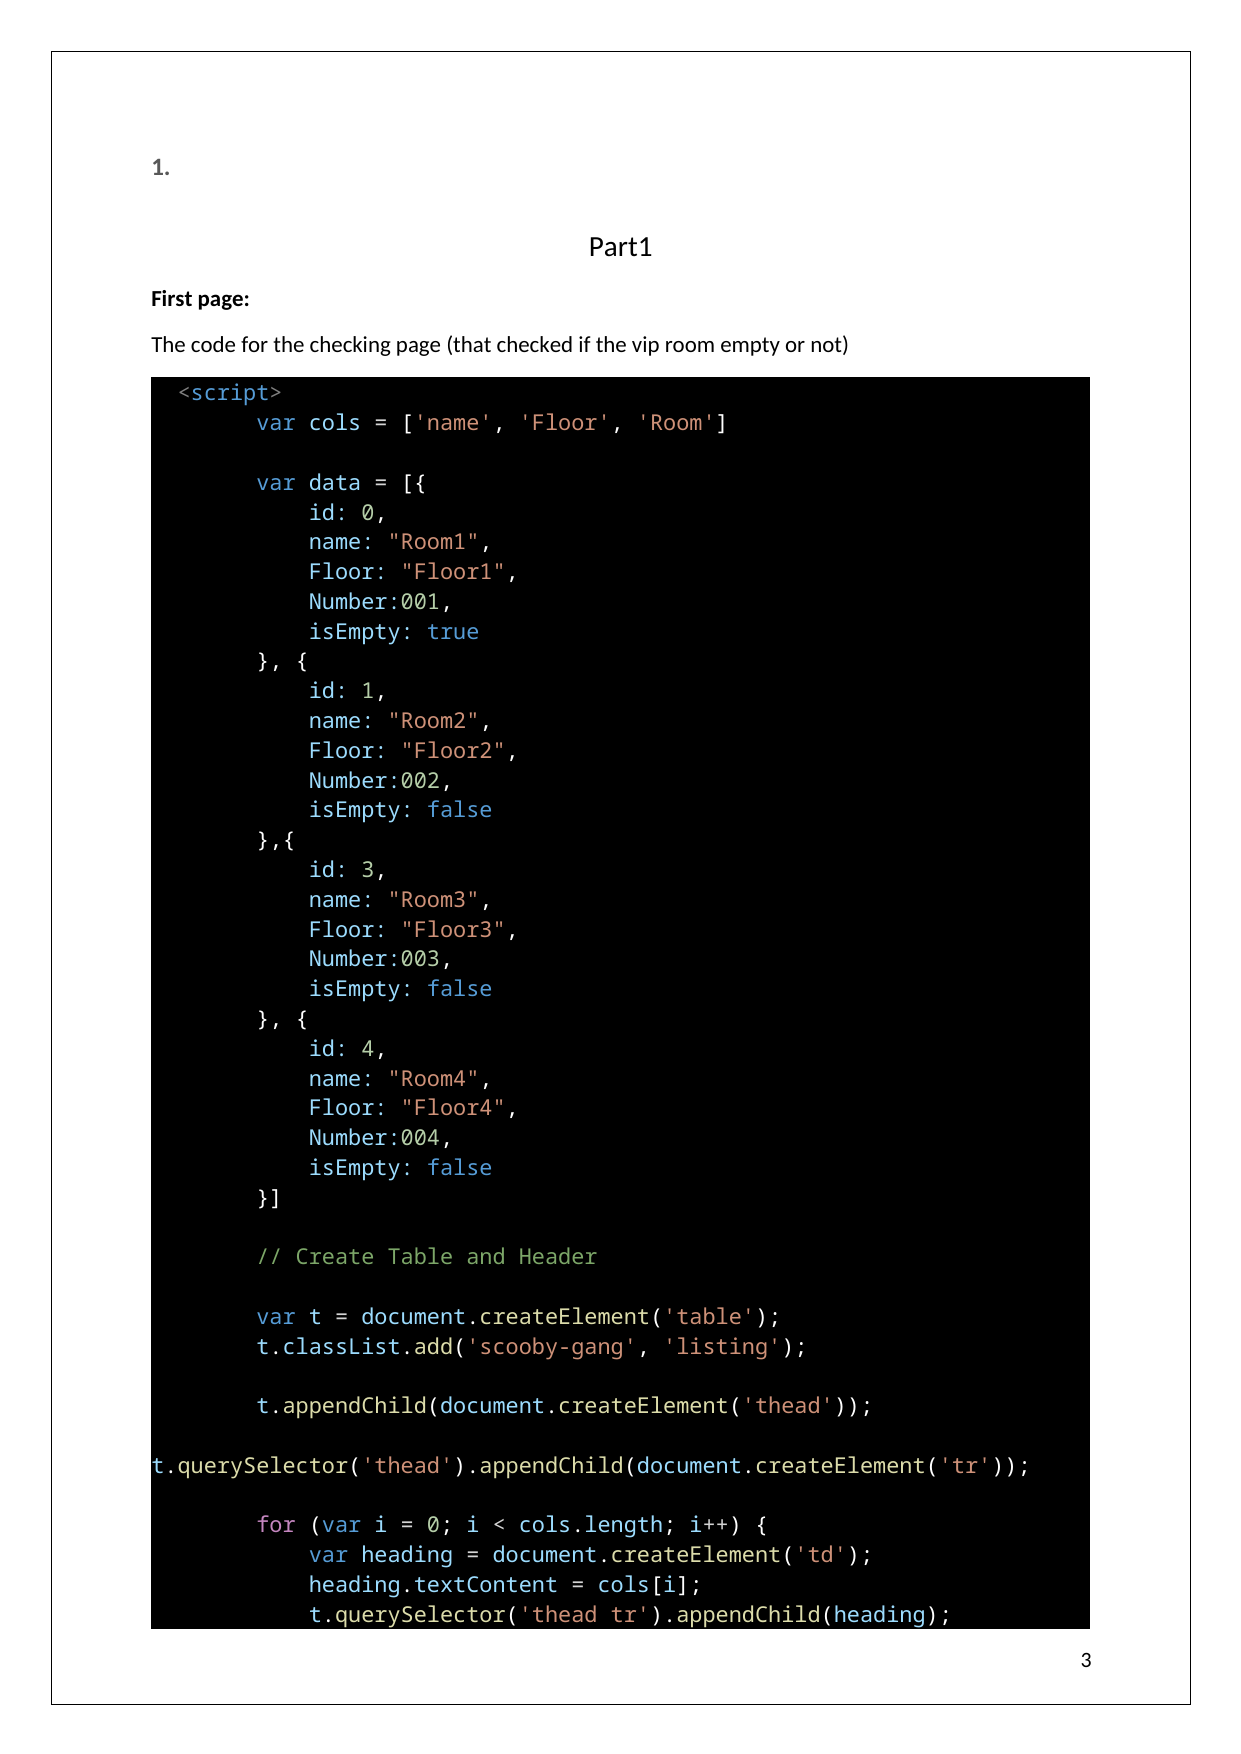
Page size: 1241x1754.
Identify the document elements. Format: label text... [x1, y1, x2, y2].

text id: 4, [151, 1033, 1090, 1063]
text t.querySelector('thead tr').appendChild(heading); [151, 1599, 1090, 1629]
text Number:001, [151, 586, 1090, 616]
text First page: [151, 284, 1090, 312]
text name: "Room1", [151, 526, 1090, 556]
text t.appendChild(document.createElement('thead')); [151, 1390, 1090, 1420]
text Floor: "Floor4", [151, 1092, 1090, 1122]
text id: 3, [151, 854, 1090, 884]
text name: "Room2", [151, 705, 1090, 735]
text Number:004, [151, 1122, 1090, 1152]
text Floor: "Floor3", [151, 914, 1090, 943]
text name: "Room4", [151, 1063, 1090, 1092]
text name: "Room3", [151, 884, 1090, 914]
text // Create Table and Header [151, 1241, 1090, 1271]
text }, { [151, 1003, 1090, 1033]
text Number:002, [151, 765, 1090, 794]
text for (var i = 0; i < cols.length; i++) { [151, 1509, 1090, 1539]
text var heading = document.createElement('td'); [151, 1539, 1090, 1569]
text var t = document.createElement('table'); [151, 1301, 1090, 1331]
text Floor: "Floor1", [151, 556, 1090, 586]
text isEmpty: true [151, 616, 1090, 646]
text isEmpty: false [151, 973, 1090, 1003]
text var cols = ['name', 'Floor', 'Room'] [151, 407, 1090, 437]
text }] [151, 1182, 1090, 1212]
text var data = [{ [151, 467, 1090, 497]
text <script> [151, 377, 1090, 407]
text t.querySelector('thead').appendChild(document.createElement('tr')); [151, 1420, 1090, 1480]
text }, { [151, 646, 1090, 675]
text Floor: "Floor2", [151, 735, 1090, 765]
text isEmpty: false [151, 794, 1090, 824]
text Number:003, [151, 943, 1090, 973]
text id: 0, [151, 497, 1090, 526]
text The code for the checking page (that checked if the vip room empty or not) [151, 331, 1090, 358]
text isEmpty: false [151, 1152, 1090, 1182]
text Part1 [151, 228, 1090, 264]
text heading.textContent = cols[i]; [151, 1569, 1090, 1599]
text id: 1, [151, 675, 1090, 705]
subtitle 1. [151, 151, 1090, 182]
text t.classList.add('scooby-gang', 'listing'); [151, 1331, 1090, 1361]
text },{ [151, 824, 1090, 854]
